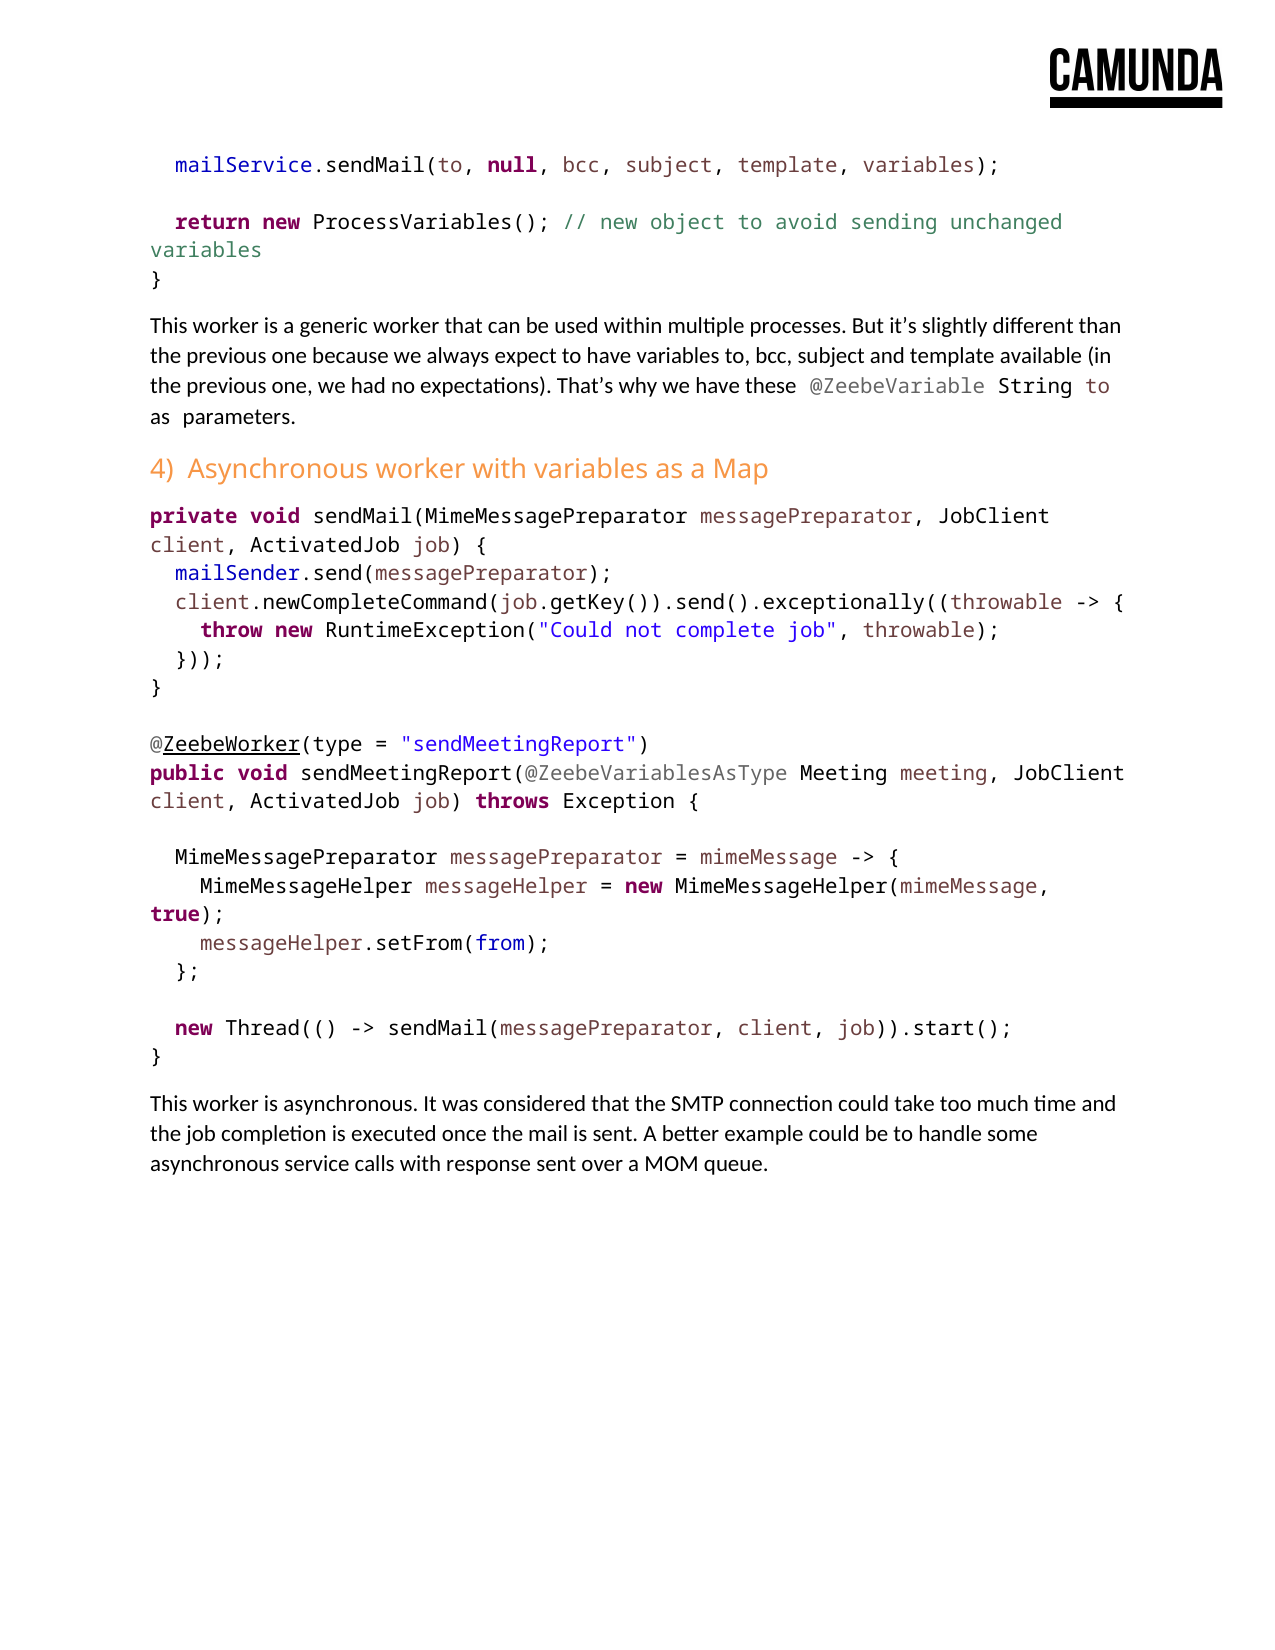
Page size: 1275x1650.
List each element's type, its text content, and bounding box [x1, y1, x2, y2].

text MimeMessageHelper messageHelper = new MimeMessageHelper(mimeMessage, true); [150, 871, 1125, 928]
text messageHelper.setFrom(from); [150, 928, 1125, 956]
text @ZeebeWorker(type = "sendMeetingReport") [150, 729, 1125, 758]
text } [150, 1042, 1125, 1070]
text })); [150, 644, 1125, 672]
text new Thread(() -> sendMail(messagePreparator, client, job)).start(); [150, 1013, 1125, 1042]
text } [150, 264, 1125, 292]
text } [150, 672, 1125, 701]
text private void sendMail(MimeMessagePreparator messagePreparator, JobClient client, ActivatedJob job) { [150, 502, 1125, 558]
text mailSender.send(messagePreparator); [150, 558, 1125, 587]
text return new ProcessVariables(); // new object to avoid sending unchanged variables [150, 207, 1125, 264]
text public void sendMeetingReport(@ZeebeVariablesAsType Meeting meeting, JobClient client, ActivatedJob job) throws Exception { [150, 758, 1125, 814]
text throw new RuntimeException("Could not complete job", throwable); [150, 615, 1125, 644]
text MimeMessagePreparator messagePreparator = mimeMessage -> { [150, 842, 1125, 871]
text mailService.sendMail(to, null, bcc, subject, template, variables); [150, 150, 1125, 178]
text This worker is a generic worker that can be used within multiple processes. But it’s slightly different than the previous one because we always expect to have variables to, bcc, subject and template available (in the previous one, we had no expectations). That’s why we have these @ZeebeVariable String to as parameters. [150, 311, 1125, 431]
text client.newCompleteCommand(job.getKey()).send().exceptionally((throwable -> { [150, 587, 1125, 615]
text This worker is asynchronous. It was considered that the SMTP connection could take too much time and the job completion is executed once the mail is sent. A better example could be to handle some asynchronous service calls with response sent over a MOM queue. [150, 1089, 1125, 1177]
subtitle Asynchronous worker with variables as a Map [150, 449, 1125, 486]
text }; [150, 956, 1125, 985]
picture [1050, 48, 1223, 108]
